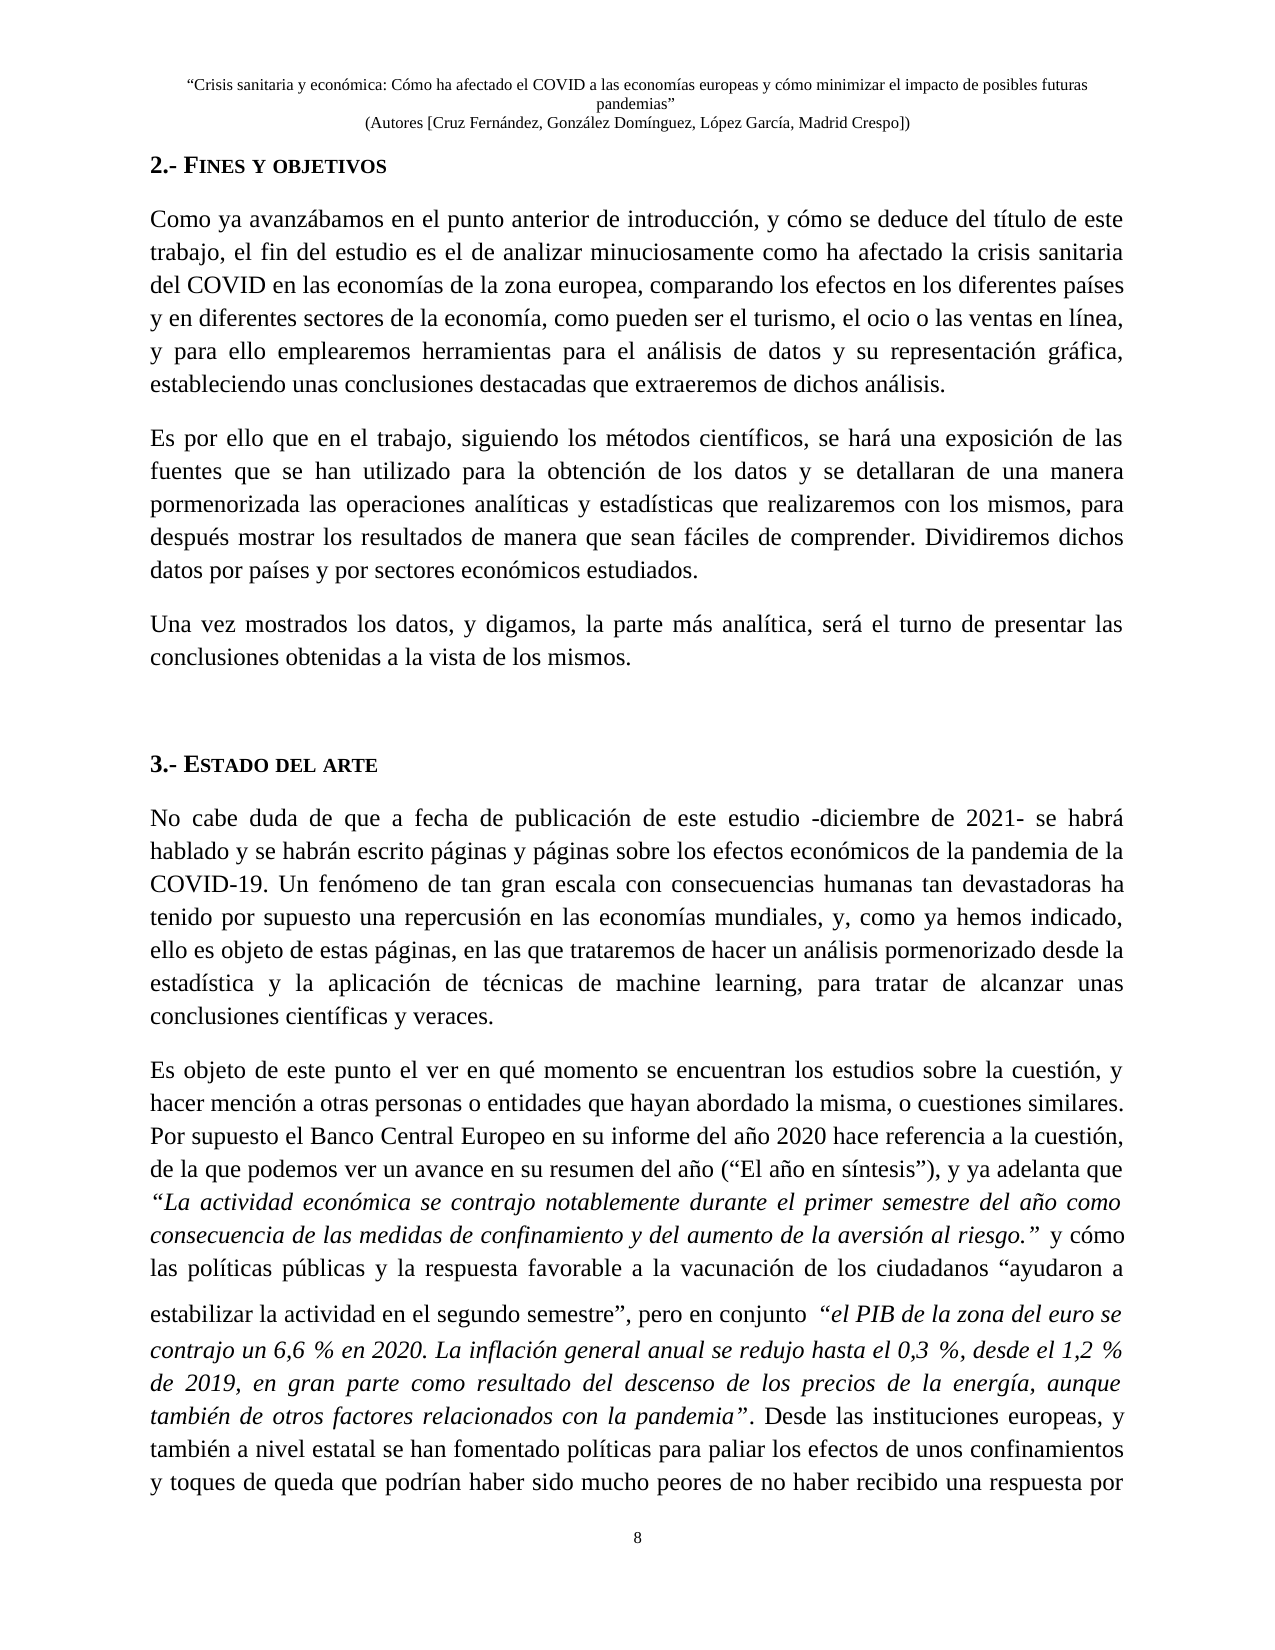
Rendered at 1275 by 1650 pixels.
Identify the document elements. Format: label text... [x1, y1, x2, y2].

text Es por ello que en el trabajo, siguiendo los métodos científicos, se hará una exposición de las fuentes que se han utilizado para la obtención de los datos y se detallaran de una manera pormenorizada las operaciones analíticas y estadísticas que realizaremos con los mismos, para después mostrar los resultados de manera que sean fáciles de comprender. Dividiremos dichos datos por países y por sectores económicos estudiados. [150, 423, 1125, 584]
text 2.- Fines y objetivos [150, 150, 1125, 179]
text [150, 1055, 1125, 1496]
text Una vez mostrados los datos, y digamos, la parte más analítica, será el turno de presentar las conclusiones obtenidas a la vista de los mismos. [150, 609, 1125, 671]
text 3.- Estado del arte [150, 749, 1125, 778]
text Como ya avanzábamos en el punto anterior de introducción, y cómo se deduce del título de este trabajo, el fin del estudio es el de analizar minuciosamente como ha afectado la crisis sanitaria del COVID en las economías de la zona europea, comparando los efectos en los diferentes países y en diferentes sectores de la economía, como pueden ser el turismo, el ocio o las ventas en línea, y para ello emplearemos herramientas para el análisis de datos y su representación gráfica, estableciendo unas conclusiones destacadas que extraeremos de dichos análisis. [150, 204, 1125, 398]
text No cabe duda de que a fecha de publicación de este estudio -diciembre de 2021- se habrá hablado y se habrán escrito páginas y páginas sobre los efectos económicos de la pandemia de la COVID-19. Un fenómeno de tan gran escala con consecuencias humanas tan devastadoras ha tenido por supuesto una repercusión en las economías mundiales, y, como ya hemos indicado, ello es objeto de estas páginas, en las que trataremos de hacer un análisis pormenorizado desde la estadística y la aplicación de técnicas de machine learning, para tratar de alcanzar unas conclusiones científicas y veraces. [150, 803, 1125, 1030]
